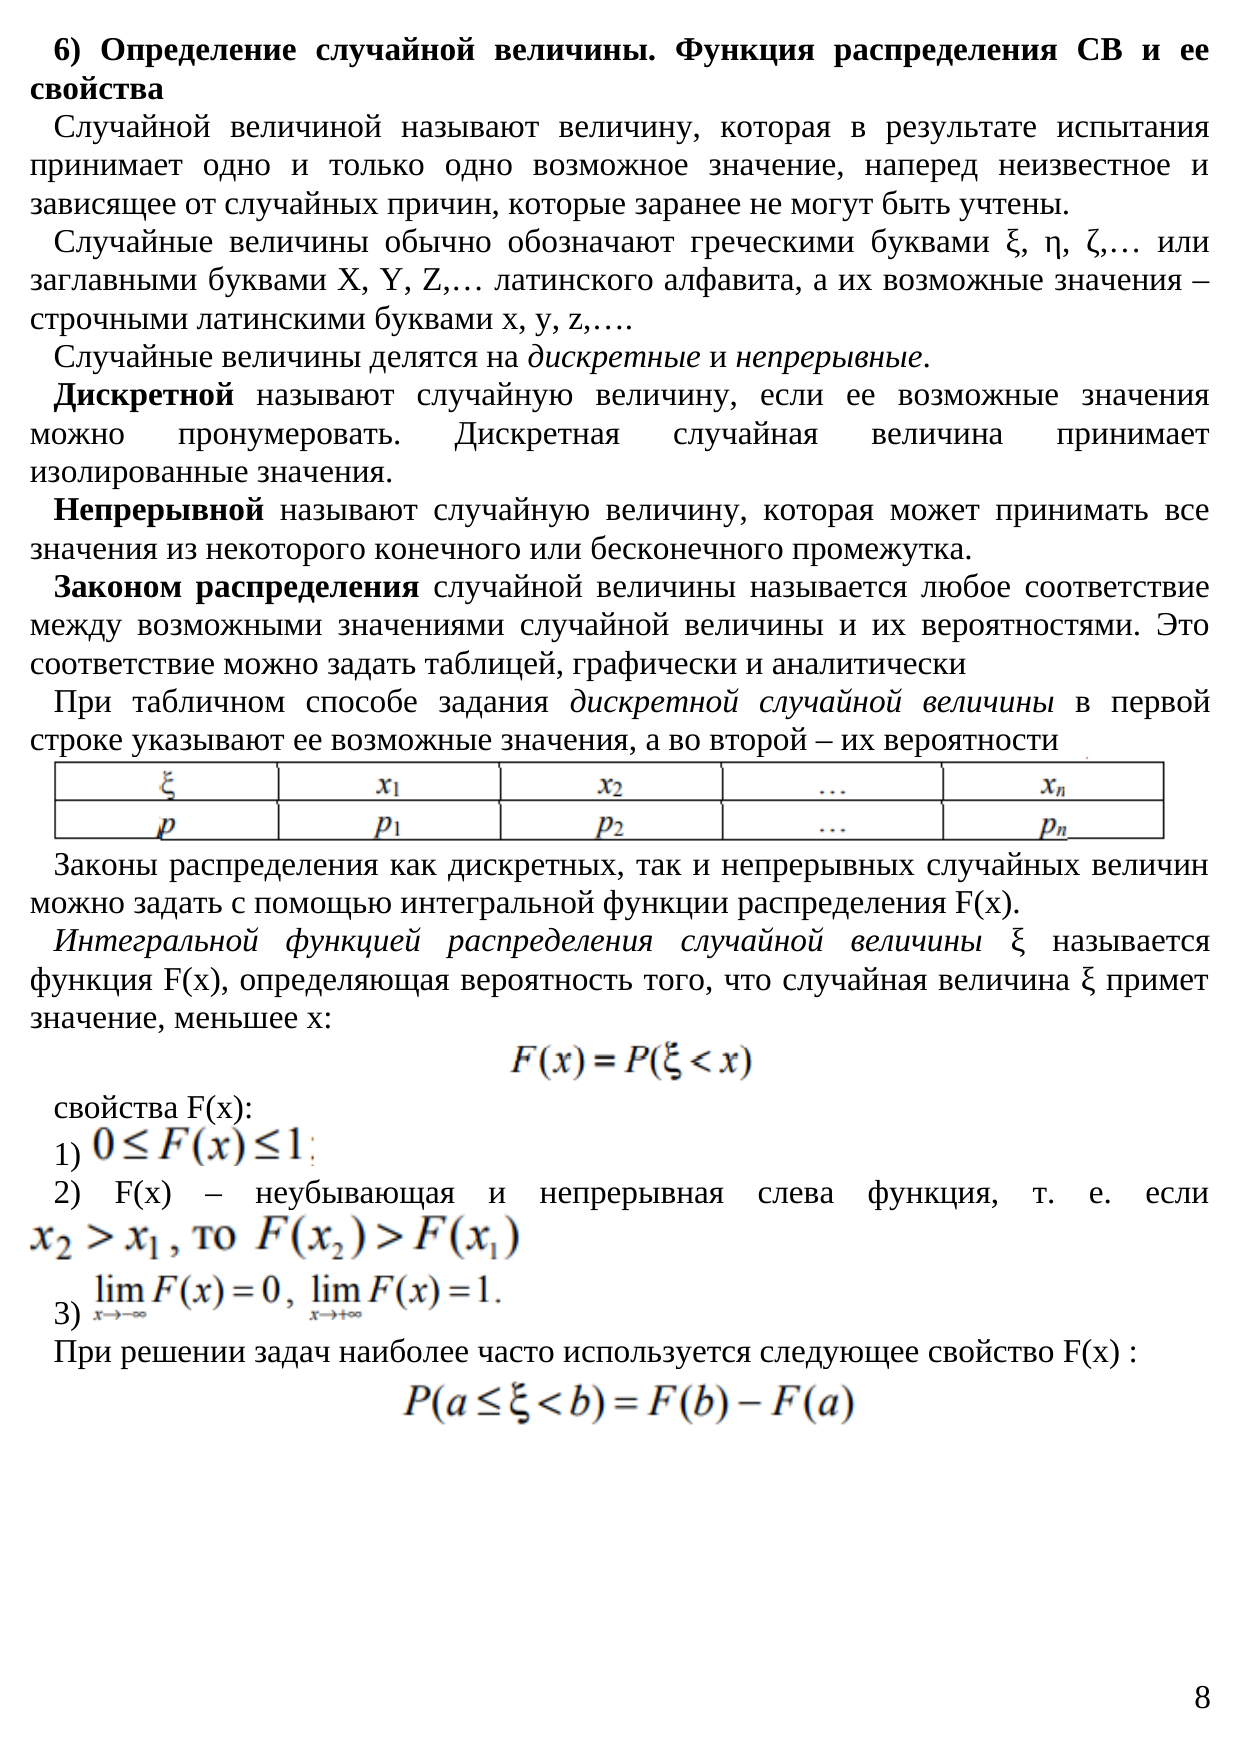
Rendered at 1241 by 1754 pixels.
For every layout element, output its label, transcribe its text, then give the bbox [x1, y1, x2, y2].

picture [507, 1035, 757, 1087]
text Интегральной функцией распределения случайной величины ξ называется функция F(x), определяющая вероятность того, что случайная величина ξ примет значение, меньшее х: [29, 921, 1211, 1036]
text При табличном способе задания дискретной случайной величины в первой строке указывают ее возможные значения, а во второй – их вероятности [29, 681, 1211, 758]
picture [89, 1125, 314, 1166]
picture [400, 1369, 864, 1432]
picture [29, 1210, 525, 1325]
text Случайной величиной называют величину, которая в результате испытания принимает одно и только одно возможное значение, наперед неизвестное и зависящее от случайных причин, которые заранее не могут быть учтены. [29, 106, 1211, 221]
text Случайные величины делятся на дискретные и непрерывные. [29, 336, 1211, 374]
text Законы распределения как дискретных, так и непрерывных случайных величин можно задать с помощью интегральной функции распределения F(x). [29, 844, 1211, 921]
text 1) [29, 1125, 1211, 1172]
text 2) F(x) – неубывающая и непрерывная слева функция, т. е. если [29, 1172, 1211, 1263]
text Случайные величины обычно обозначают греческими буквами ξ, η, ζ,… или заглавными буквами X, Y, Z,… латинского алфавита, а их возможные значения – строчными латинскими буквами x, y, z,…. [29, 221, 1211, 336]
picture [53, 757, 1171, 844]
text Дискретной называют случайную величину, если ее возможные значения можно пронумеровать. Дискретная случайная величина принимает изолированные значения. [29, 374, 1211, 489]
text 3) [29, 1263, 1211, 1331]
text Непрерывной называют случайную величину, которая может принимать все значения из некоторого конечного или бесконечного промежутка. [29, 489, 1211, 566]
text При решении задач наиболее часто используется следующее свойство F(x) : [29, 1331, 1211, 1370]
subtitle 6) Определение случайной величины. Функция распределения СВ и ее свойства [29, 29, 1211, 106]
text свойства F(x): [29, 1087, 1211, 1125]
text Законом распределения случайной величины называется любое соответствие между возможными значениями случайной величины и их вероятностями. Это соответствие можно задать таблицей, графически и аналитически [29, 566, 1211, 681]
